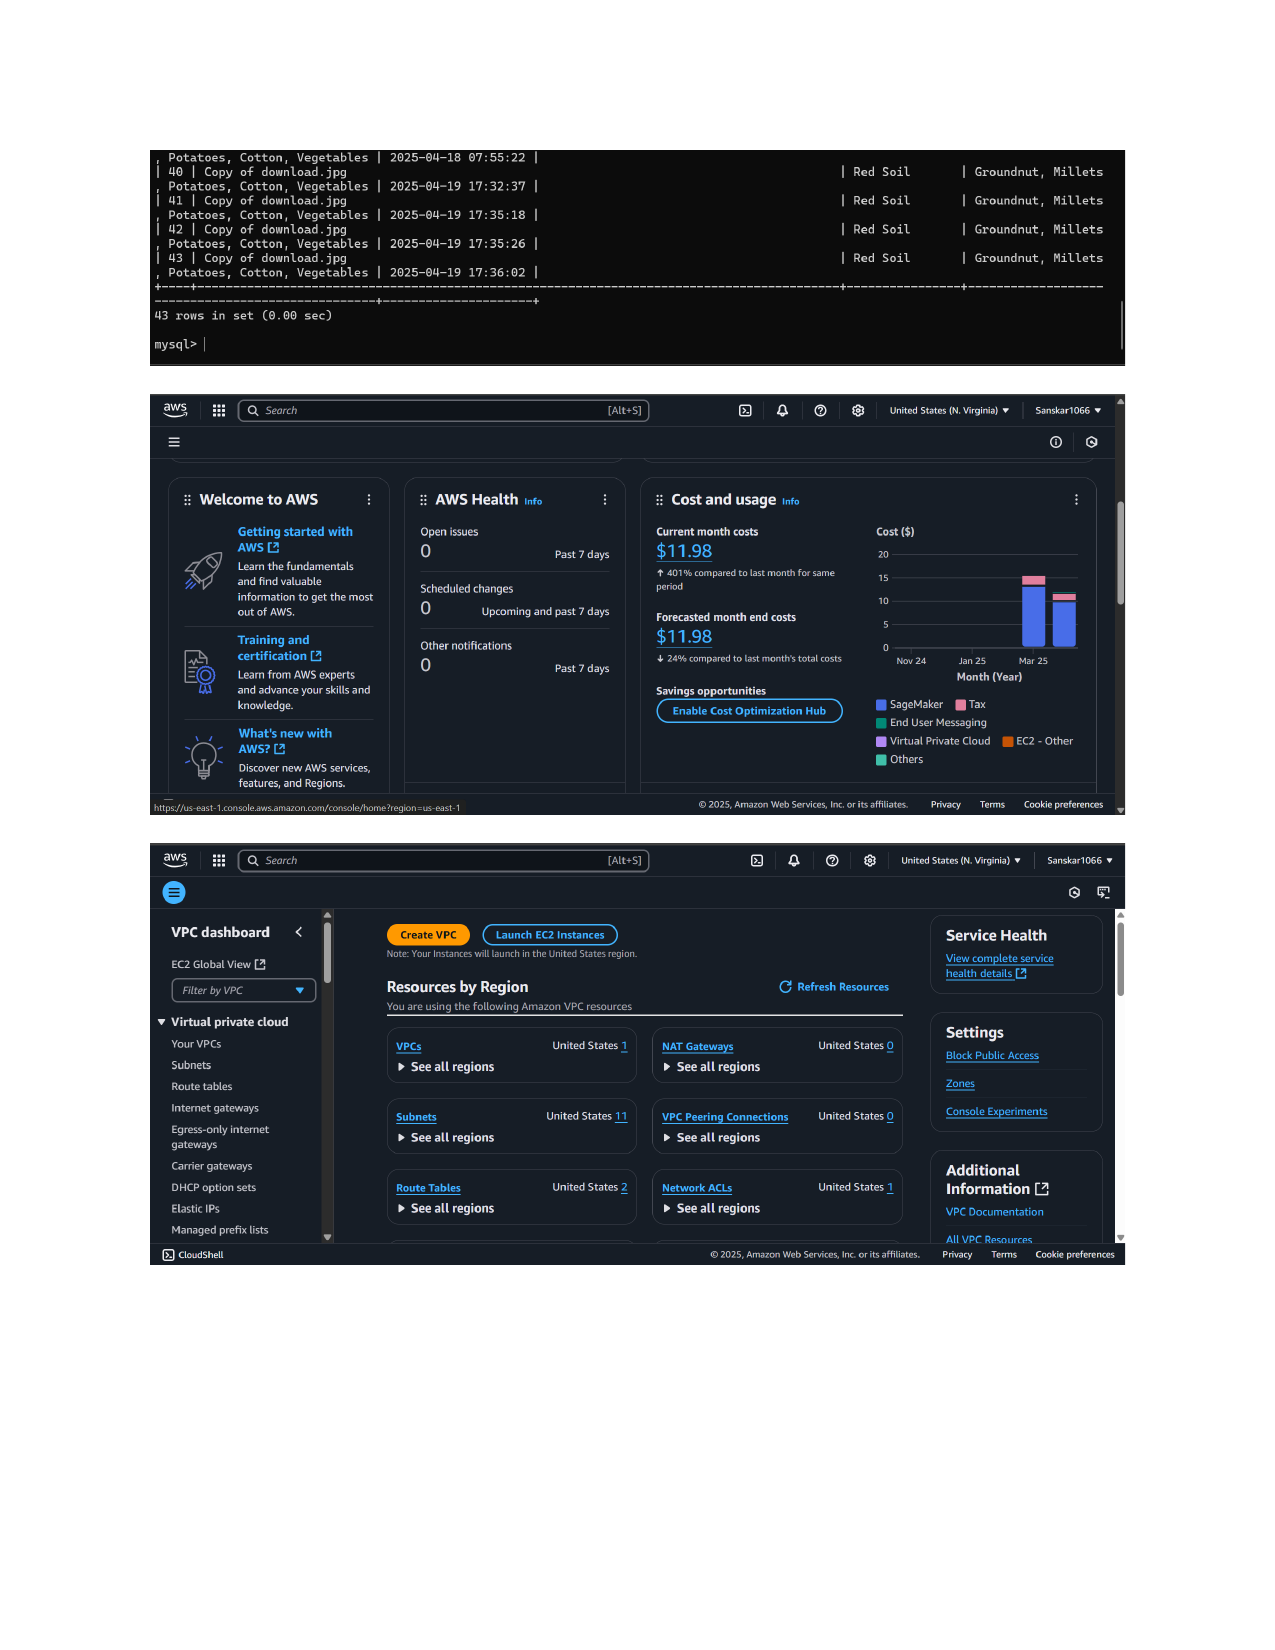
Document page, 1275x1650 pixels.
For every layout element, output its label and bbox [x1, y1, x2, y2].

picture [150, 150, 1125, 366]
picture [150, 394, 1125, 815]
picture [150, 843, 1125, 1265]
